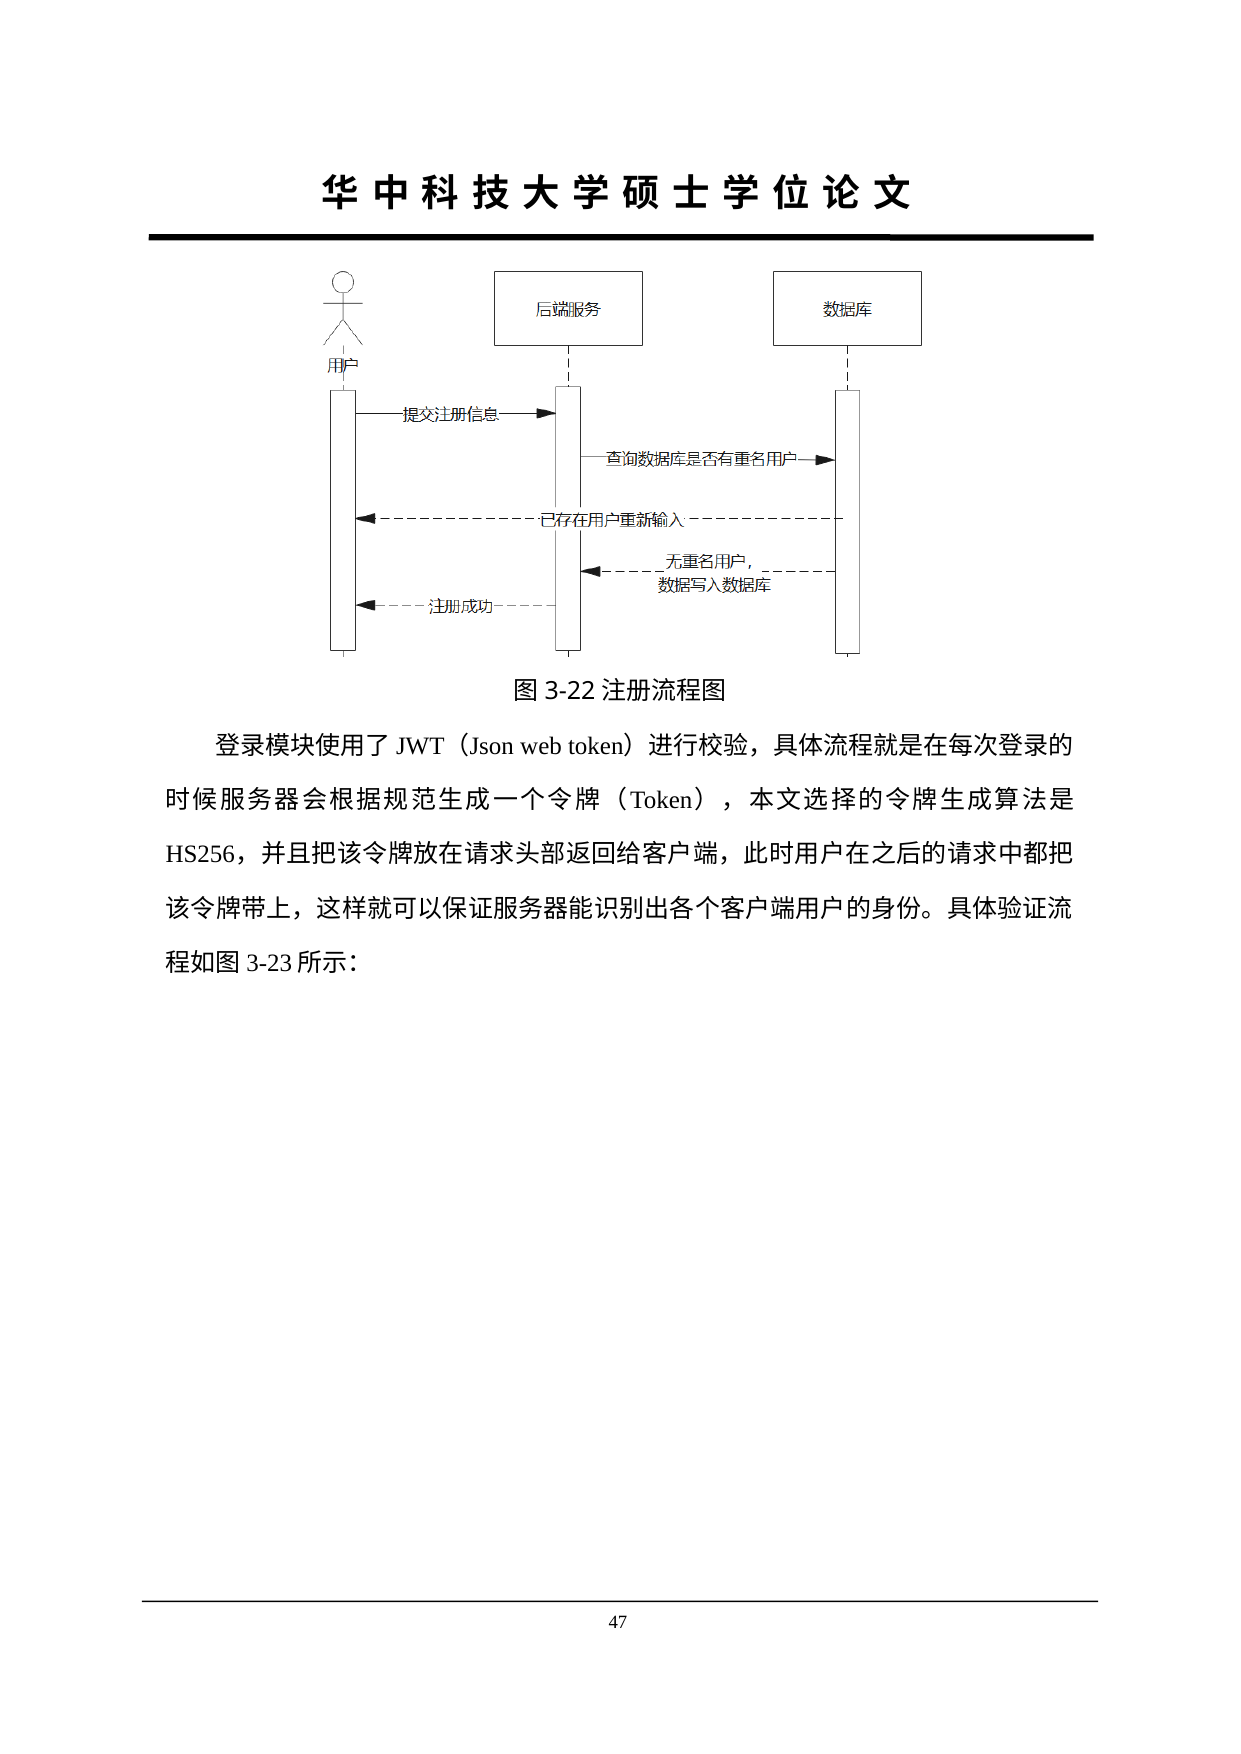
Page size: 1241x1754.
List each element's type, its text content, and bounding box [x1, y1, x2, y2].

picture [316, 265, 924, 657]
